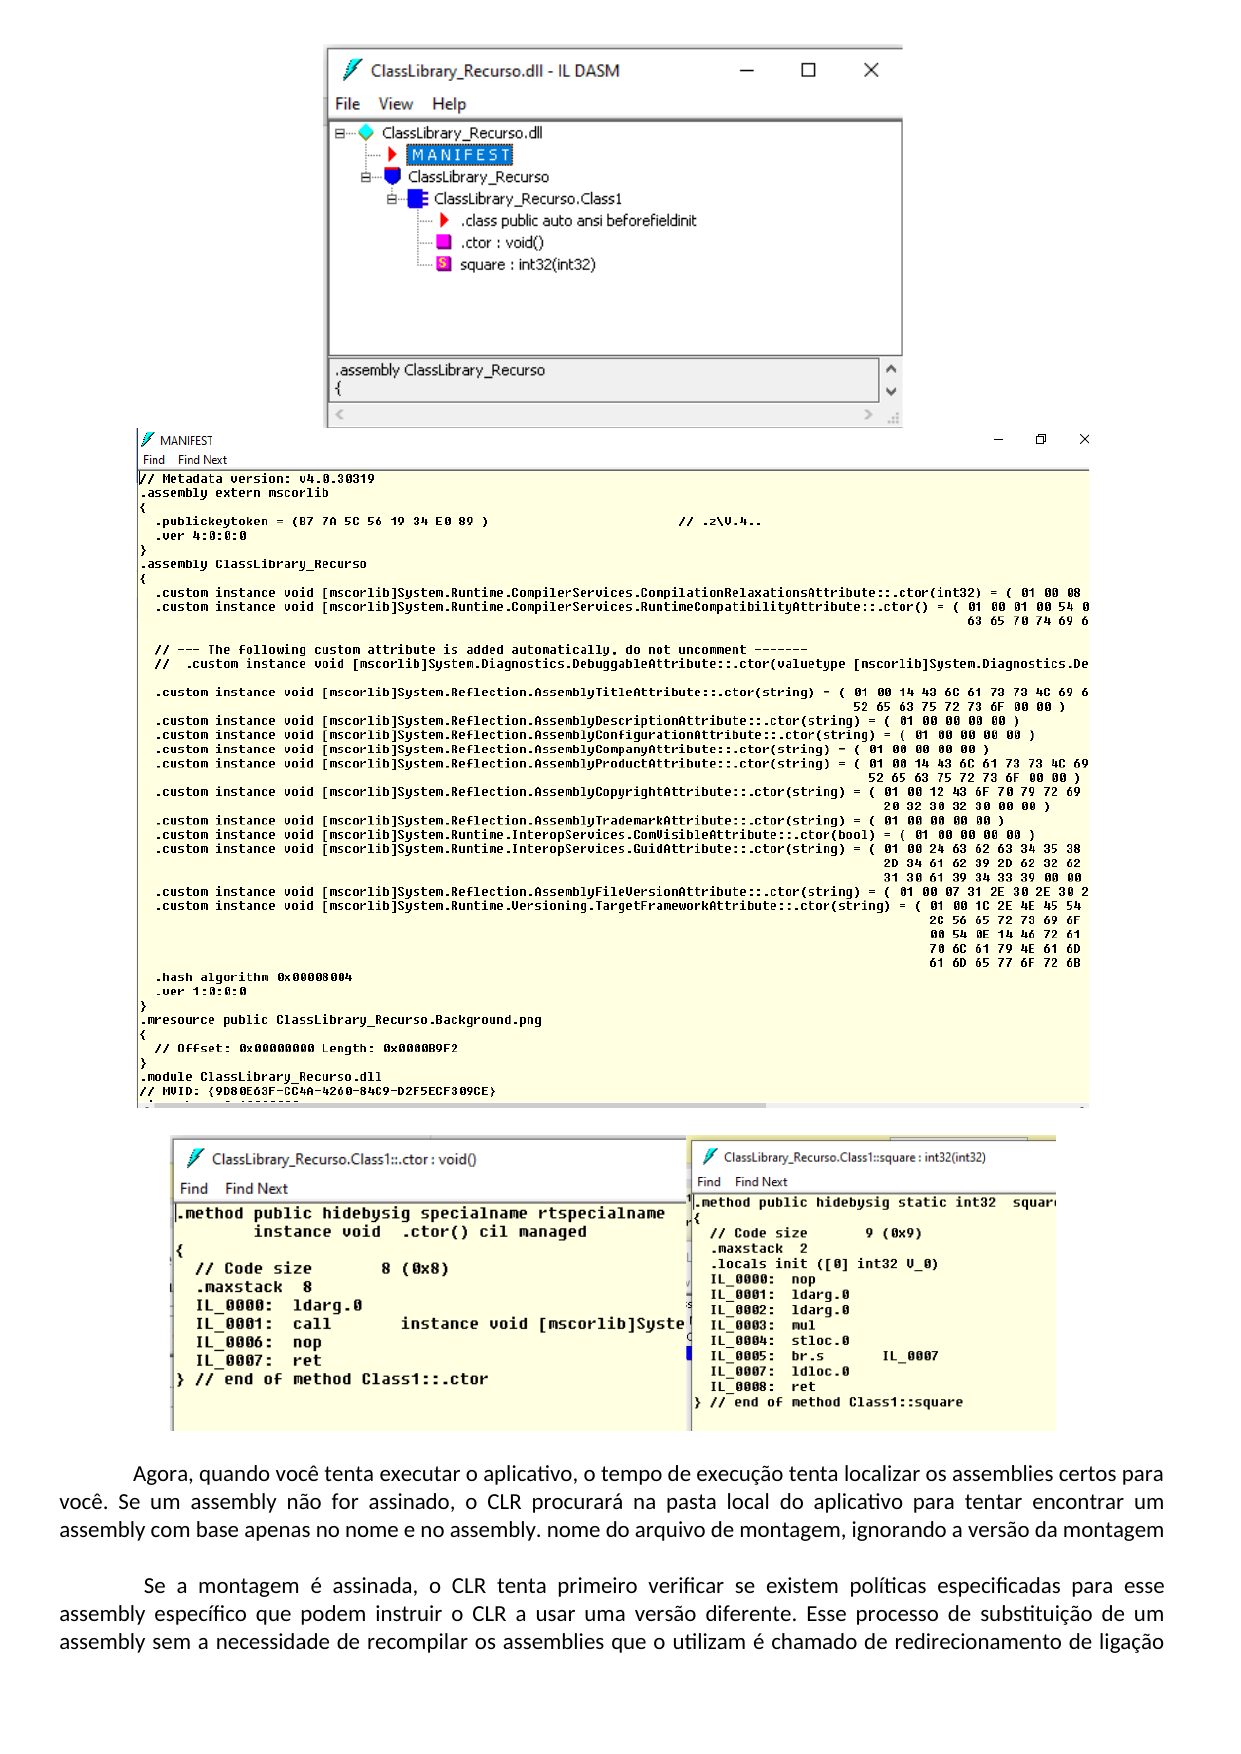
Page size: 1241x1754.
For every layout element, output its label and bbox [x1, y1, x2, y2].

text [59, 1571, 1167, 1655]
picture [169, 1135, 1056, 1431]
picture [136, 44, 1090, 1108]
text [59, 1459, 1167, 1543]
